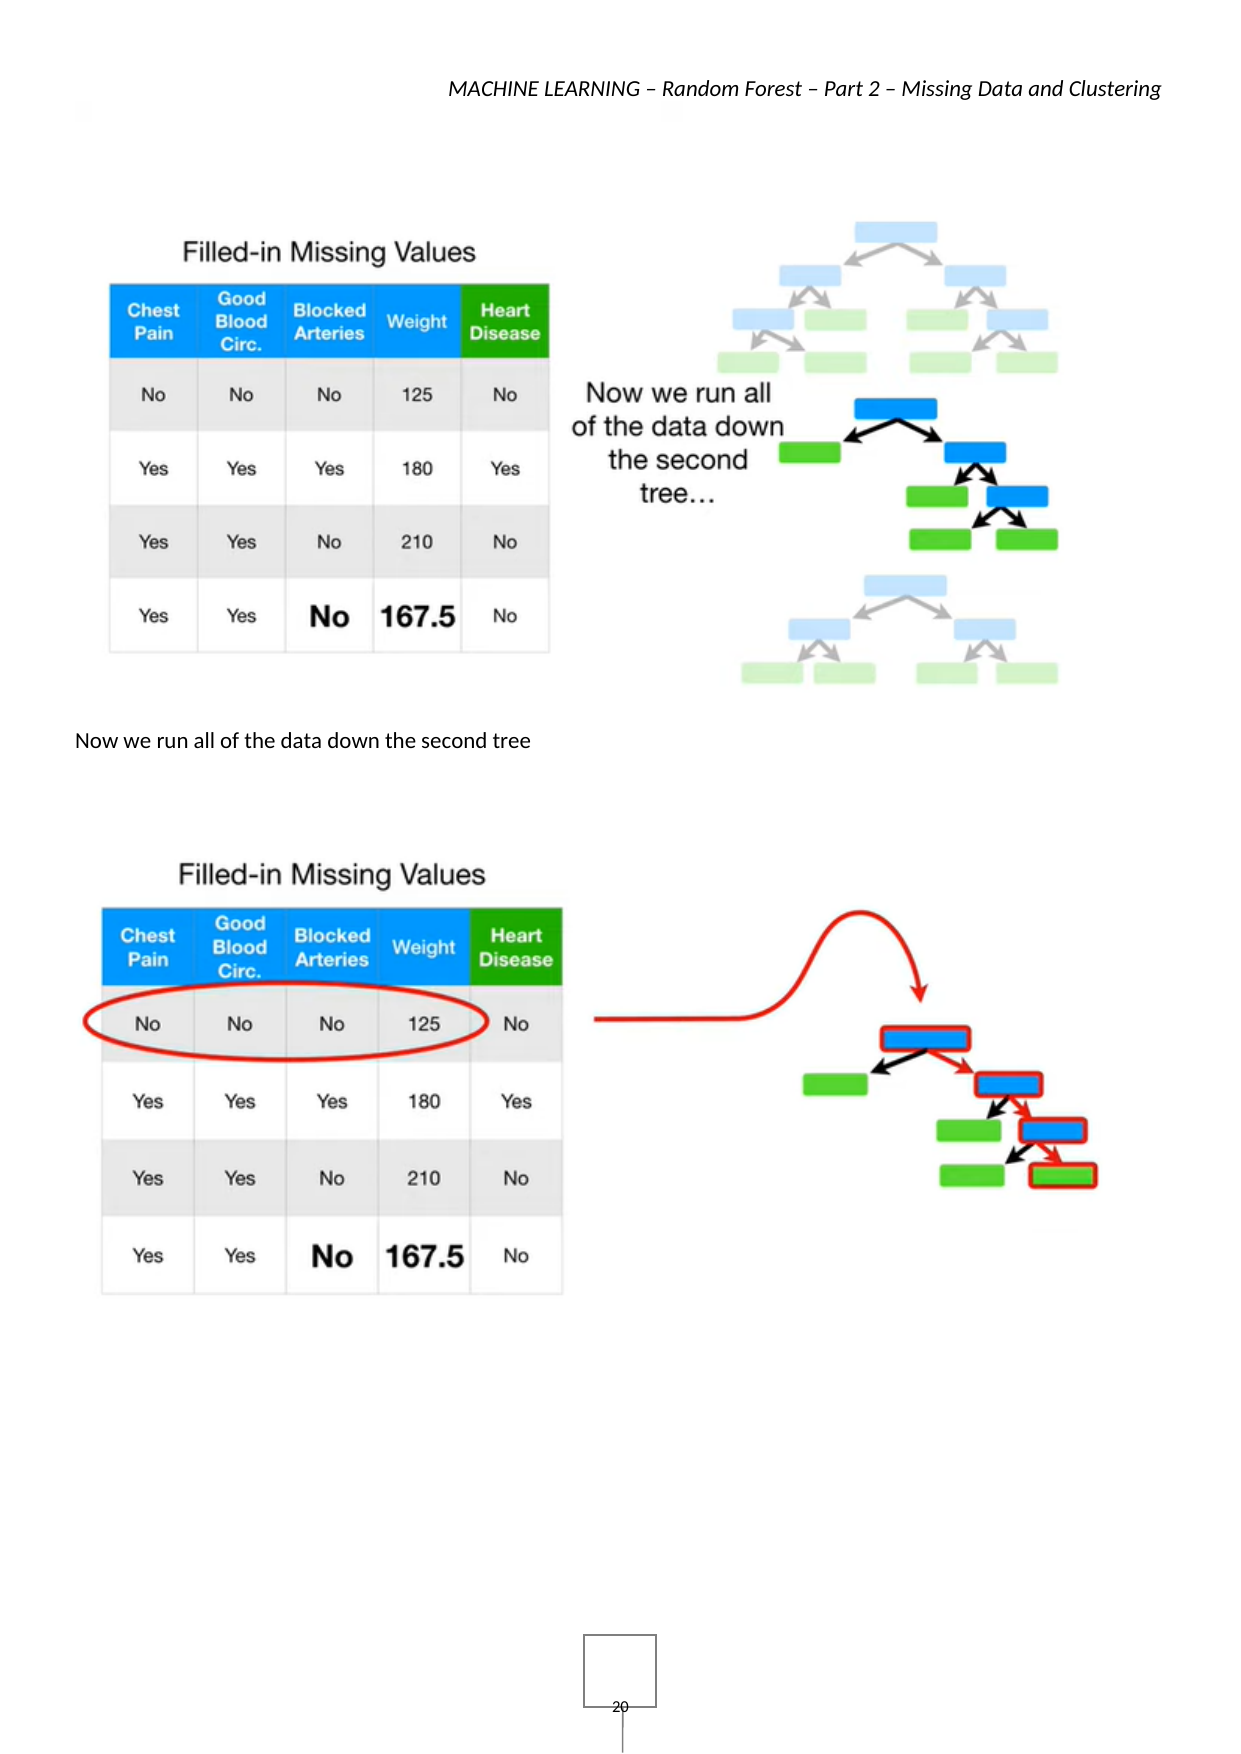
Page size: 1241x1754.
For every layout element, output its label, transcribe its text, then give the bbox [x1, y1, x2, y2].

picture [75, 782, 1157, 1308]
text Now we run all of the data down the second tree [75, 727, 1165, 754]
picture [75, 101, 1166, 727]
